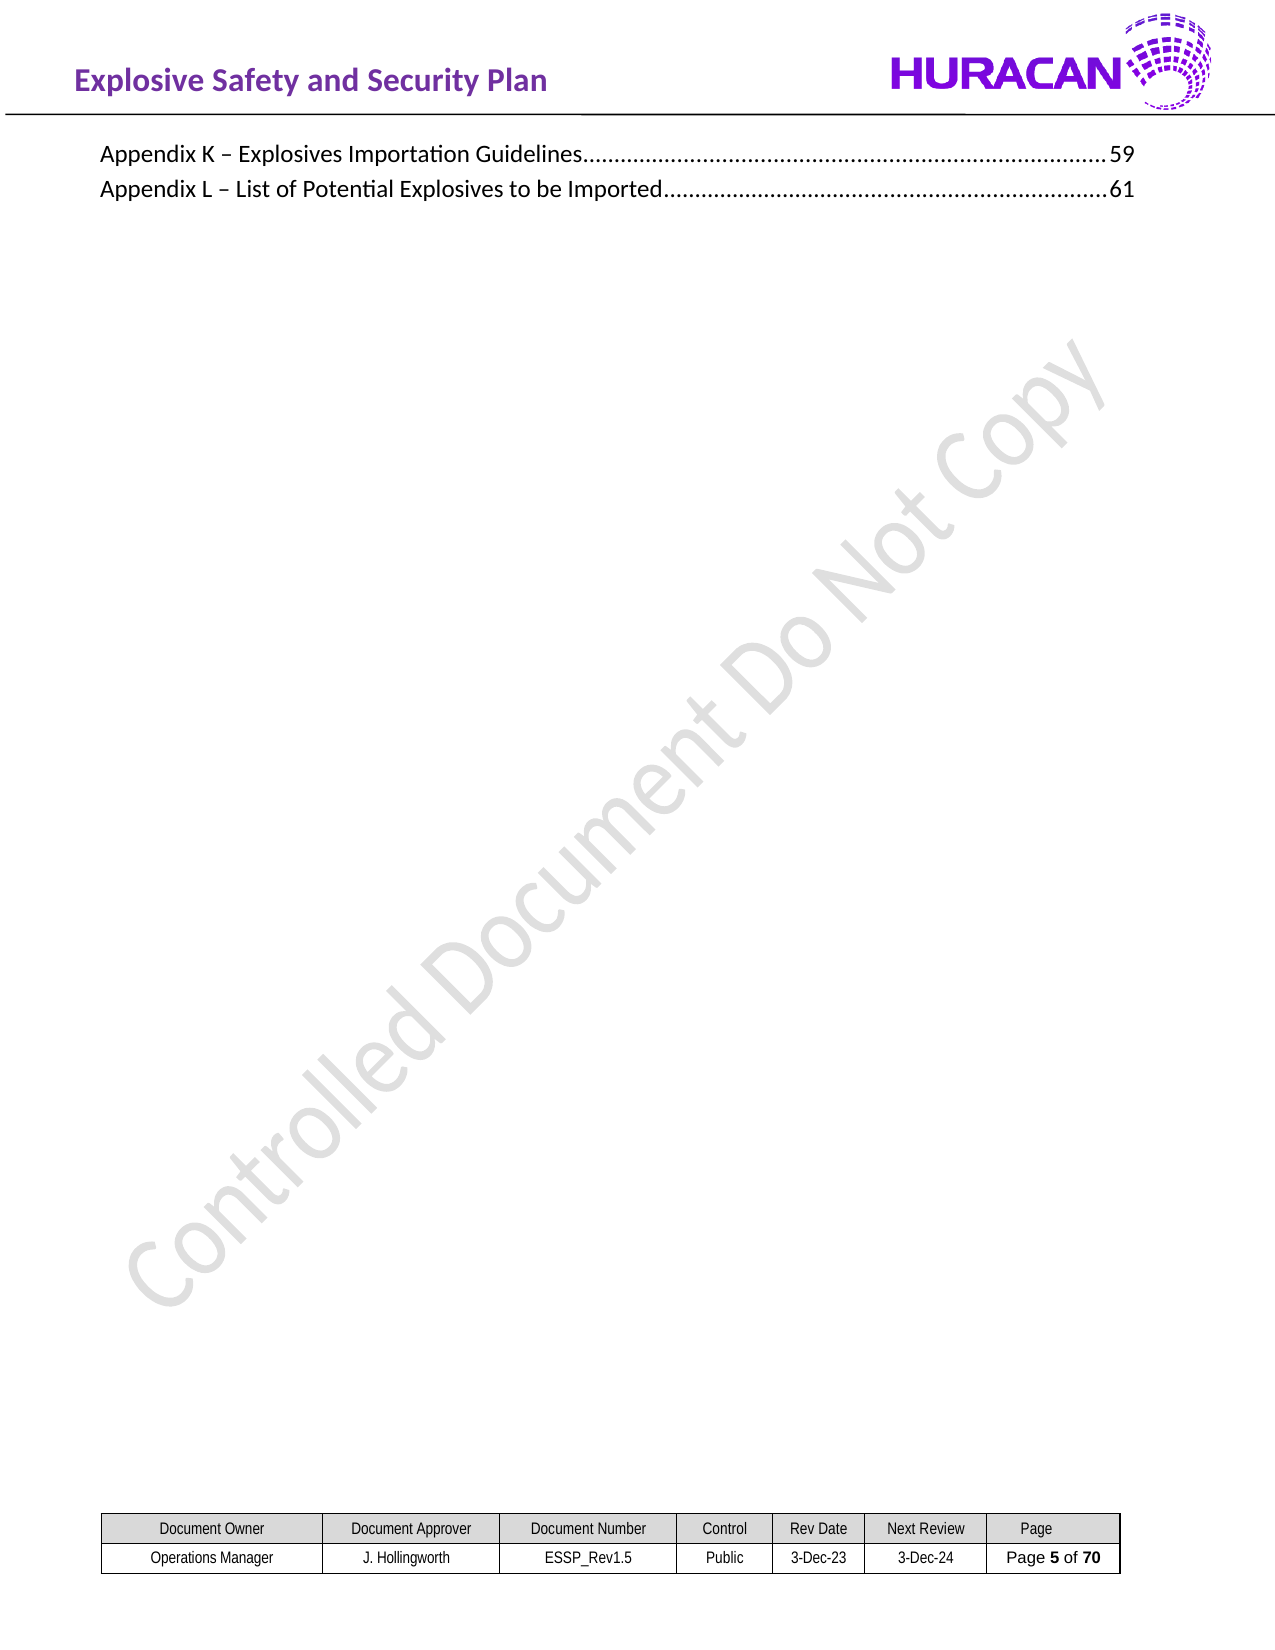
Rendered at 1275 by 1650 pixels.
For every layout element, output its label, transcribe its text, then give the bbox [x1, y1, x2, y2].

text Appendix K – Explosives Importation Guidelines 59 [100, 138, 1135, 169]
picture [891, 13, 1212, 110]
text Appendix L – List of Potential Explosives to be Imported 61 [100, 173, 1135, 204]
